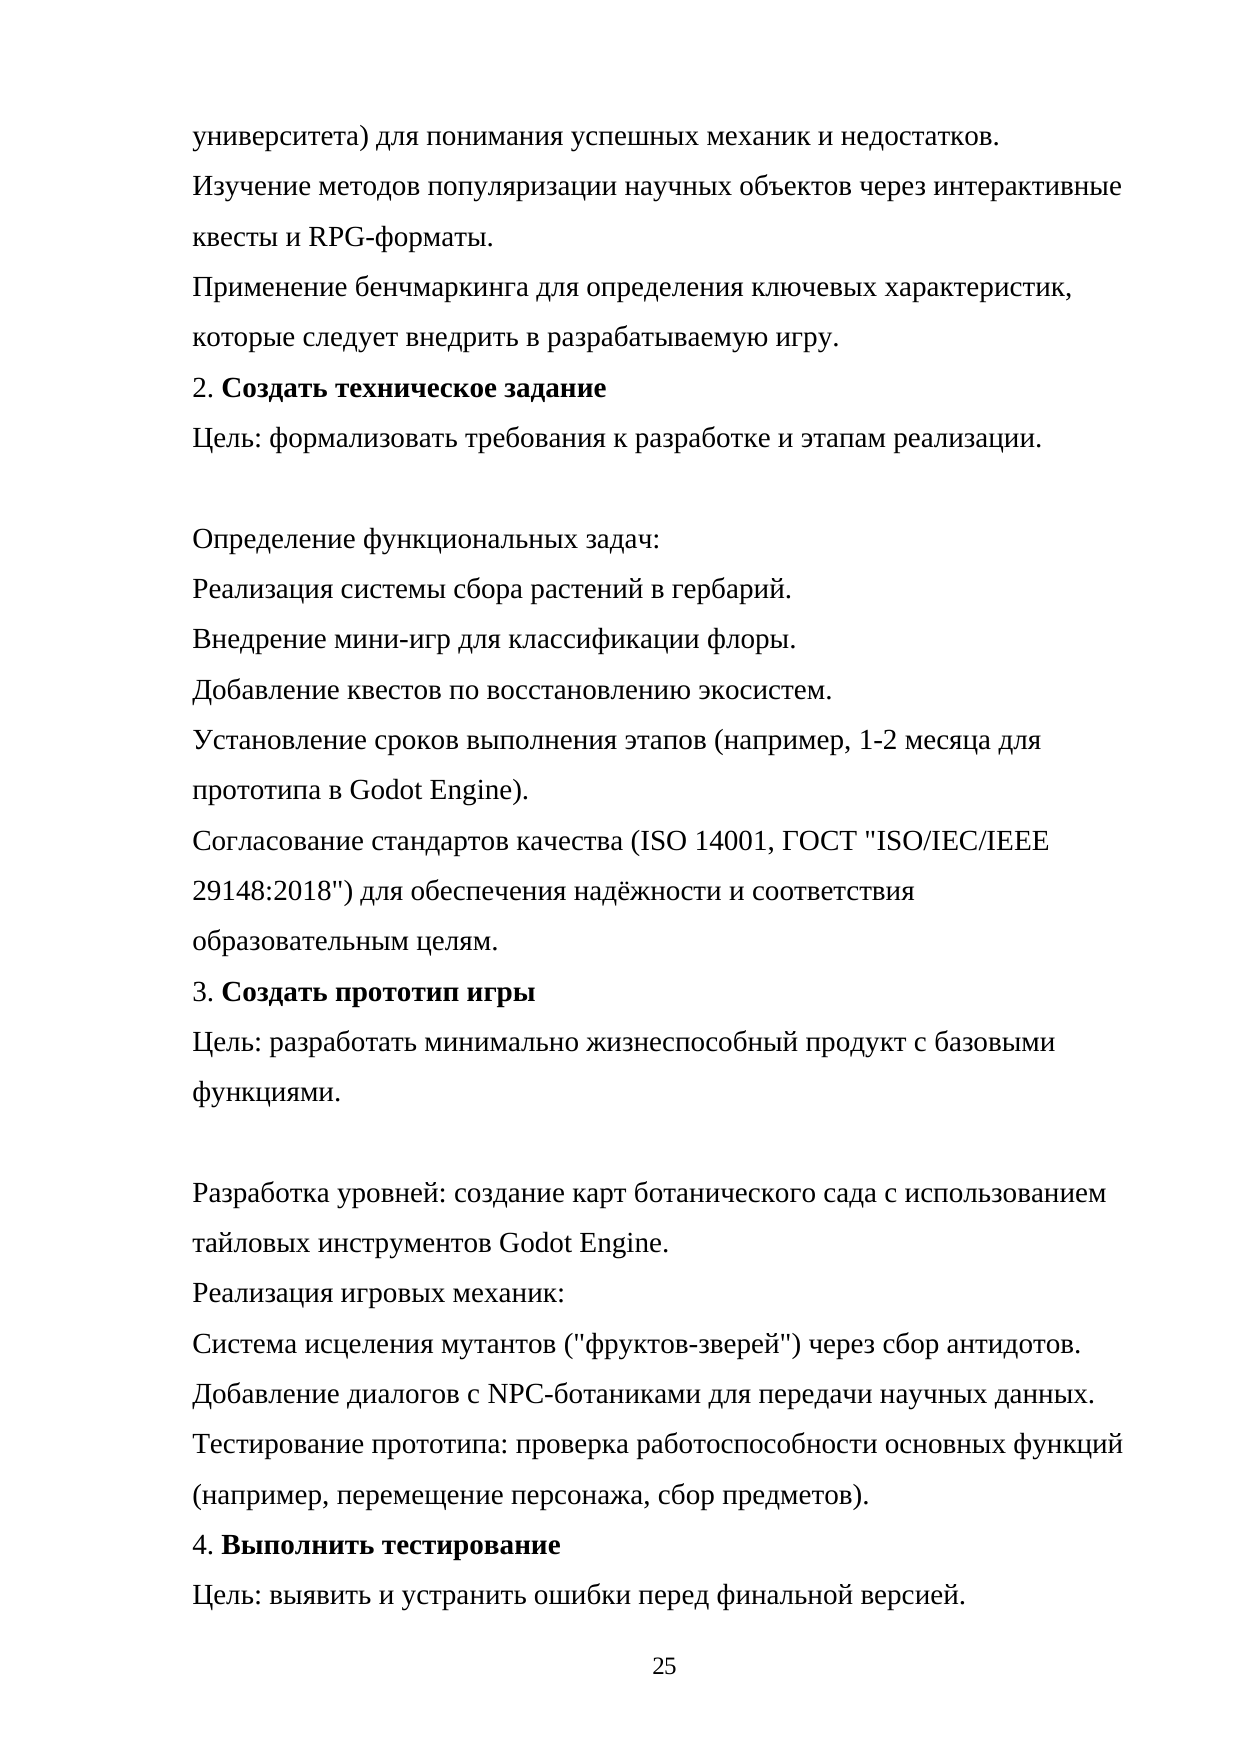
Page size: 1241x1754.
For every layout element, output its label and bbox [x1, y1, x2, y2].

text [192, 118, 1137, 453]
text [192, 521, 1137, 1611]
